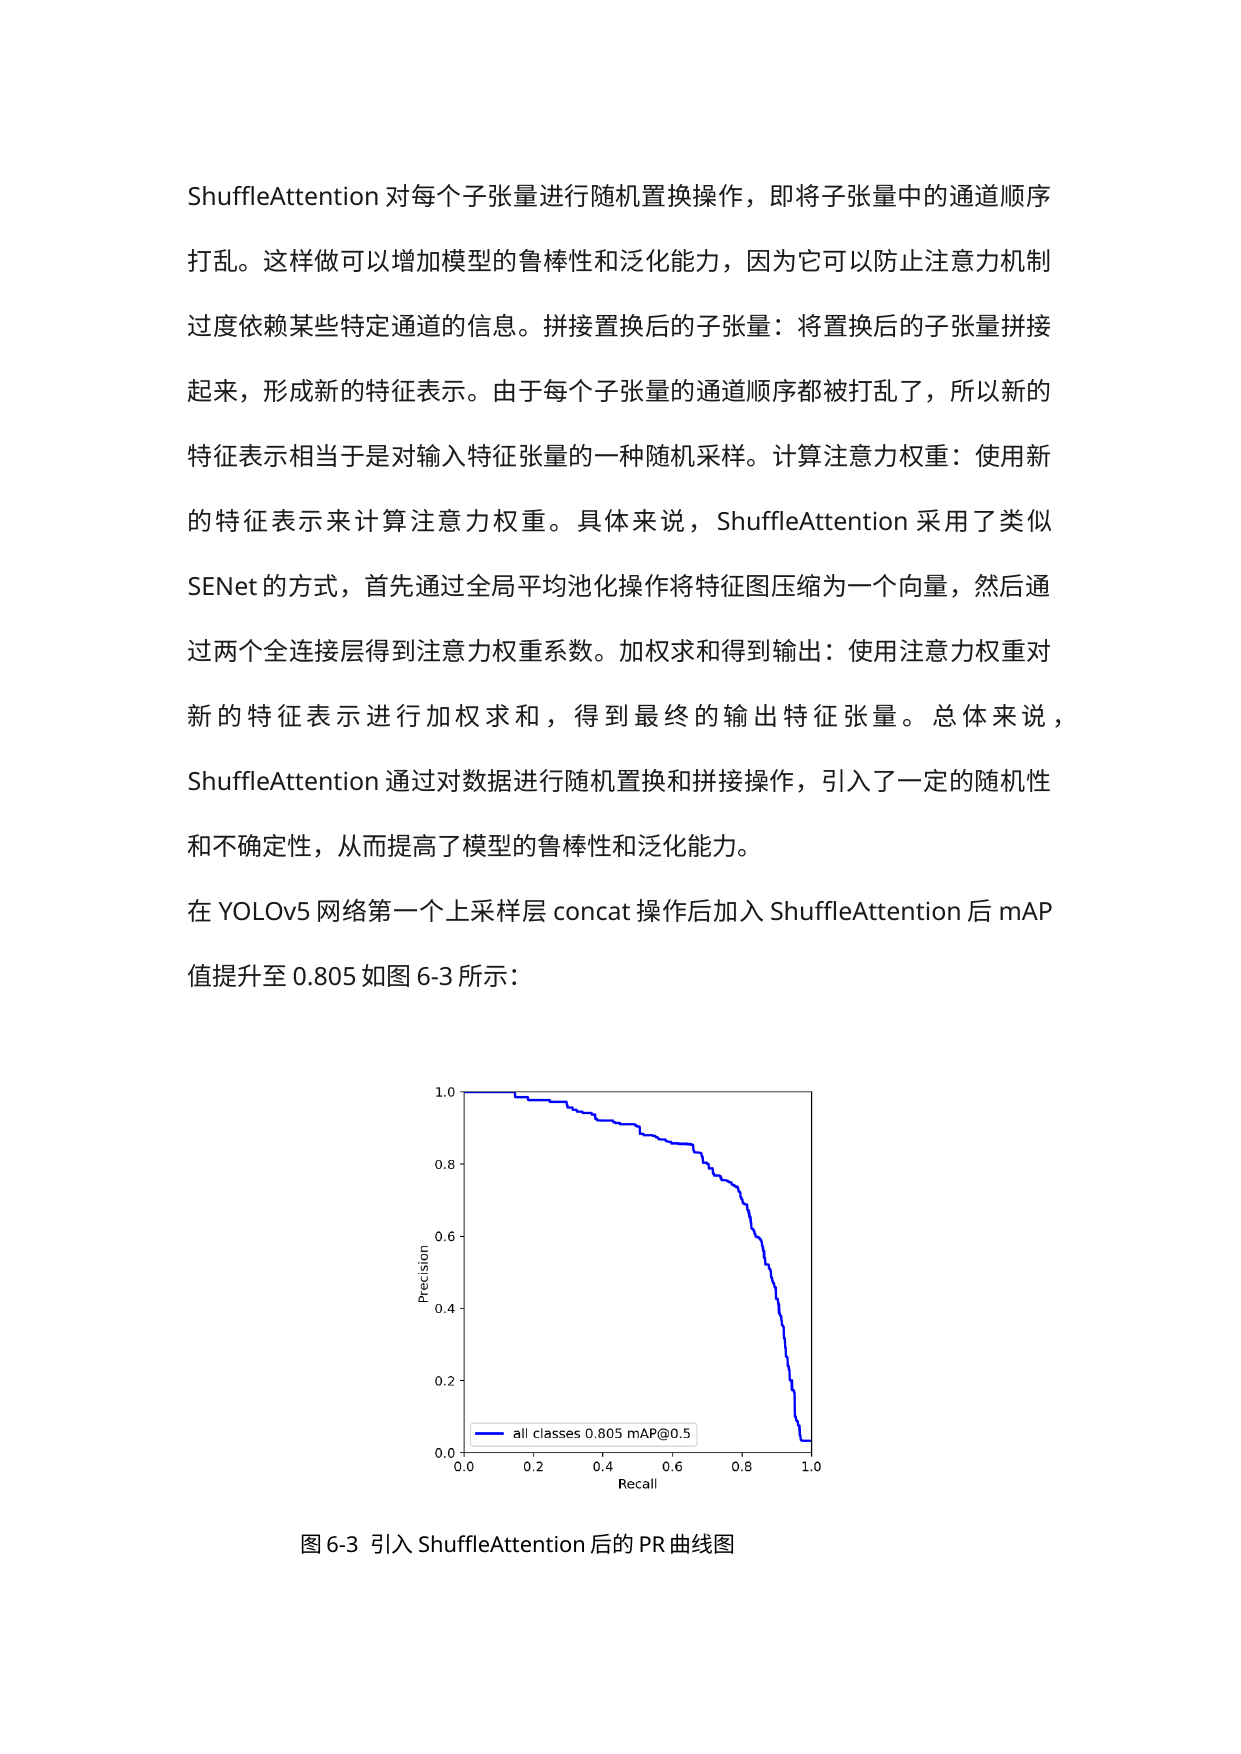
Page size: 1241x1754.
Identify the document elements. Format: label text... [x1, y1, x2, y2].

text 在YOLOv5网络第一个上采样层concat操作后加入ShuffleAttention后mAP值提升至0.805如图6-3所示： [187, 877, 1053, 1007]
picture [402, 1072, 836, 1506]
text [187, 162, 1053, 877]
